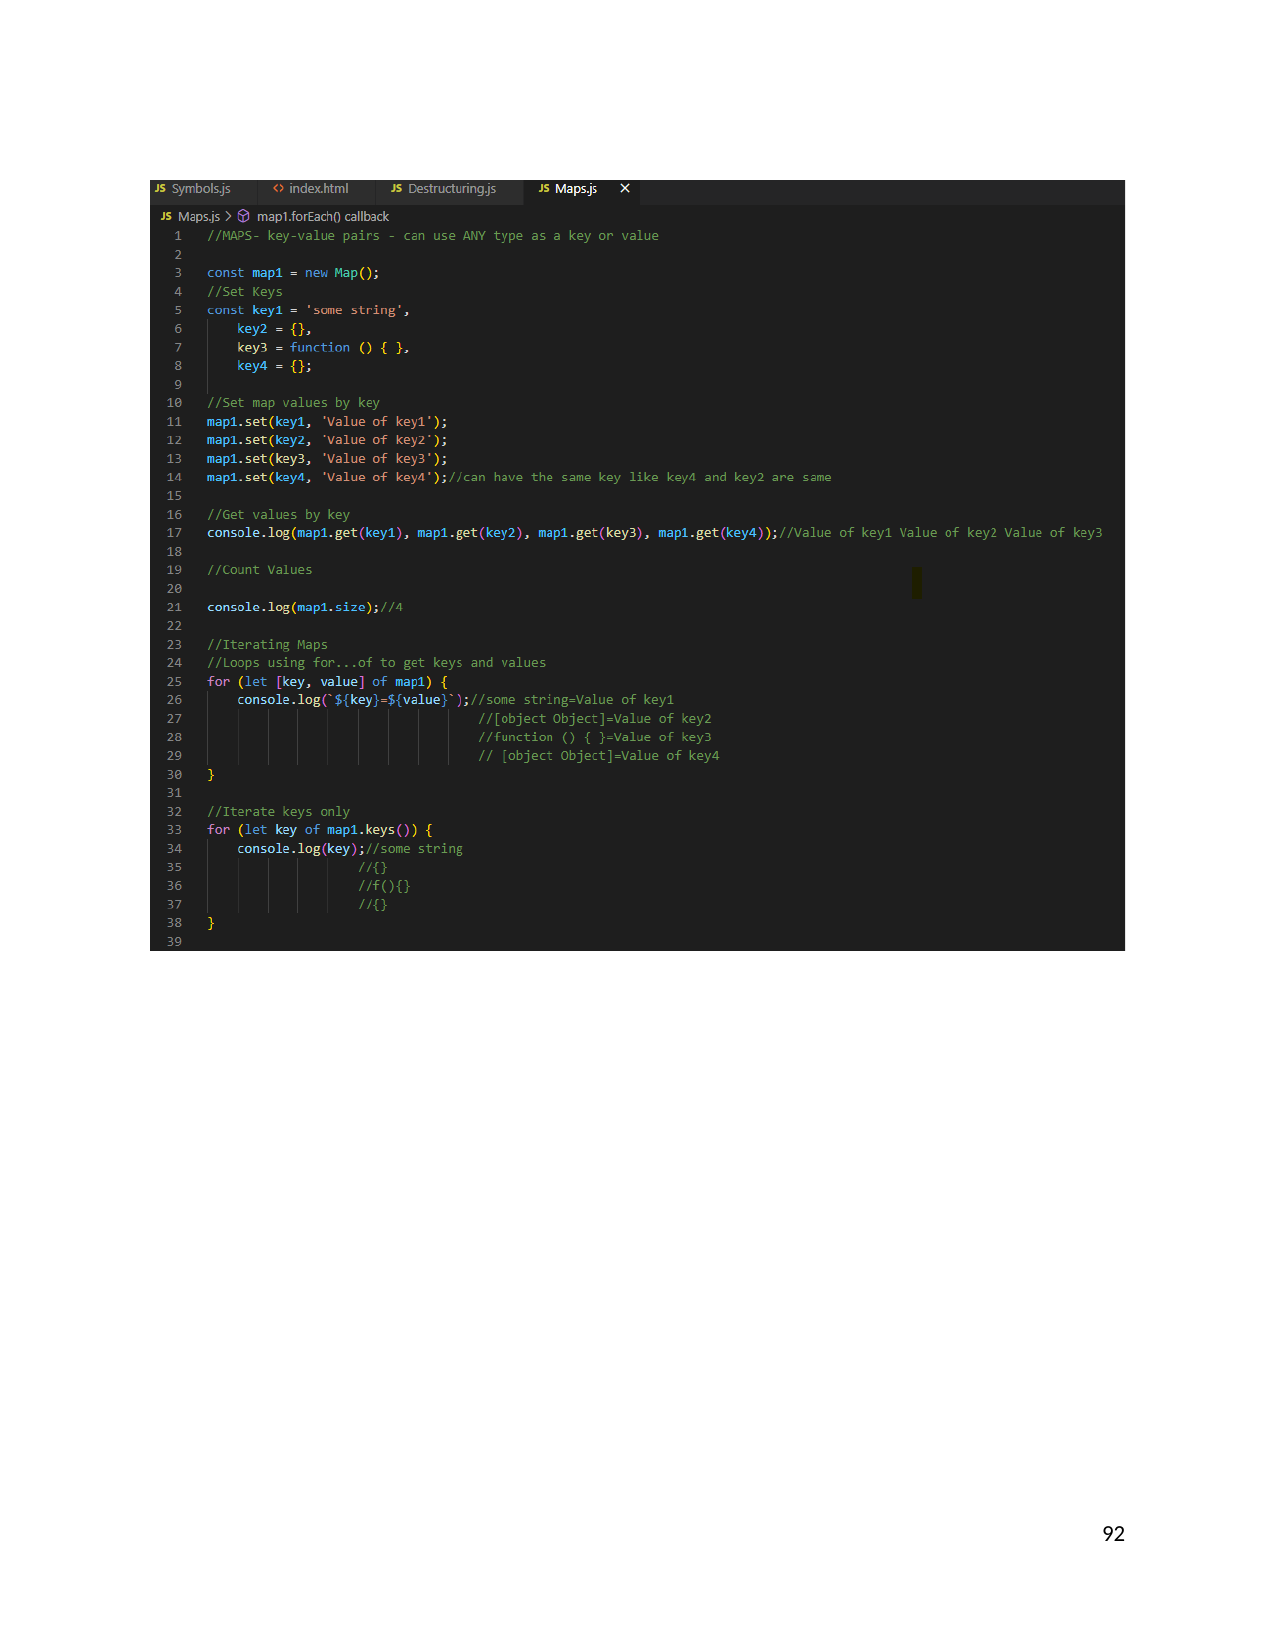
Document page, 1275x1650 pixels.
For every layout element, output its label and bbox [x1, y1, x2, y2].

picture [150, 180, 1125, 951]
